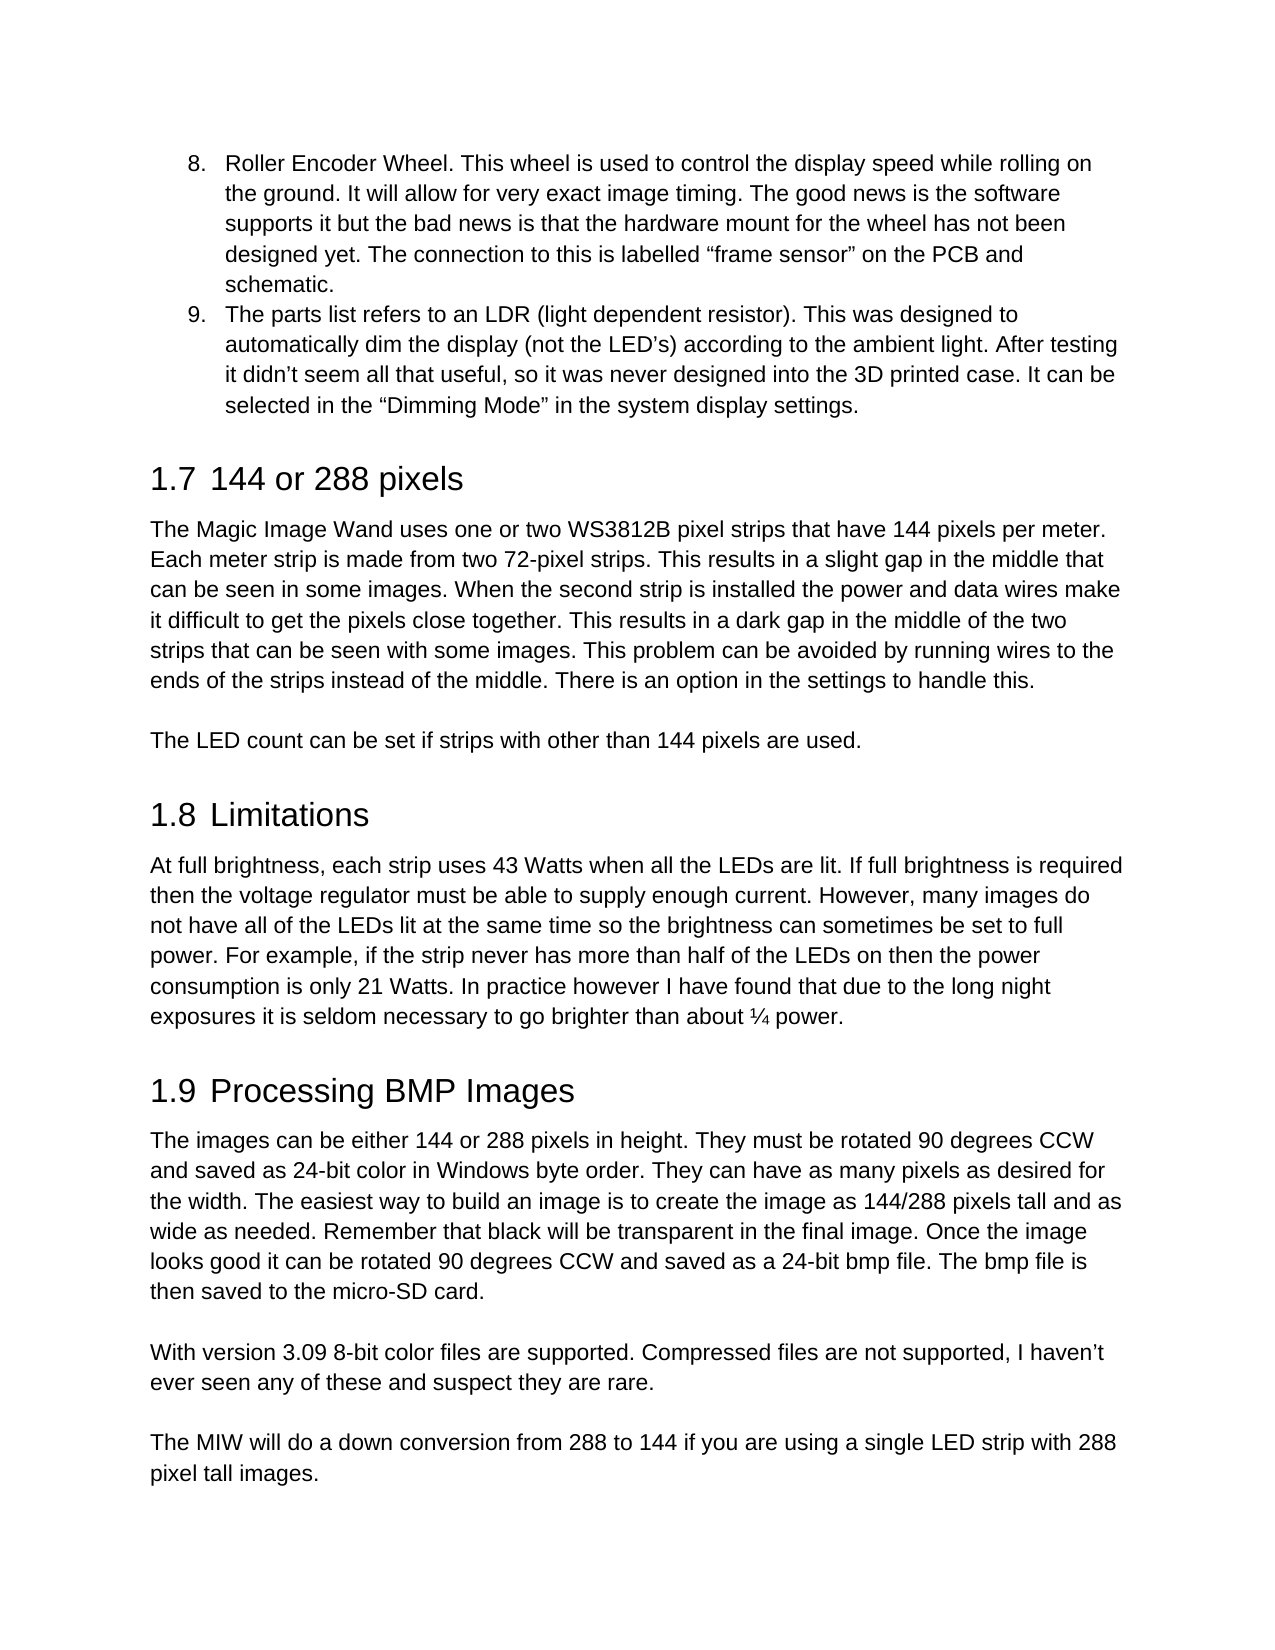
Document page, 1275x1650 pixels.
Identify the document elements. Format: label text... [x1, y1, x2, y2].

subtitle Limitations [150, 795, 1125, 834]
subtitle Processing BMP Images [150, 1071, 1125, 1109]
text At full brightness, each strip uses 43 Watts when all the LEDs are lit. If full brightness is required then the voltage regulator must be able to supply enough current. However, many images do not have all of the LEDs lit at the same time so the brightness can sometimes be set to full power. For example, if the strip never has more than half of the LEDs on then the power consumption is only 21 Watts. In practice however I have found that due to the long night exposures it is seldom necessary to go brighter than about ¼ power. [150, 852, 1125, 1029]
text The Magic Image Wand uses one or two WS3812B pixel strips that have 144 pixels per meter. Each meter strip is made from two 72-pixel strips. This results in a slight gap in the middle that can be seen in some images. When the second strip is installed the power and data wires make it difficult to get the pixels close together. This results in a dark gap in the middle of the two strips that can be seen with some images. This problem can be avoided by running wires to the ends of the strips instead of the middle. There is an option in the settings to handle this. [150, 516, 1125, 693]
list Roller Encoder Wheel. This wheel is used to control the display speed while rolling on the ground. It will allow for very exact image timing. The good news is the software supports it but the bad news is that the hardware mount for the wheel has not been designed yet. The connection to this is labelled “frame sensor” on the PCB and schematic. [187, 150, 1125, 297]
text The LED count can be set if strips with other than 144 pixels are used. [150, 727, 1125, 754]
subtitle 144 or 288 pixels [150, 459, 1125, 498]
text With version 3.09 8-bit color files are supported. Compressed files are not supported, I haven’t ever seen any of these and suspect they are rare. [150, 1339, 1125, 1395]
text The images can be either 144 or 288 pixels in height. They must be rotated 90 degrees CCW and saved as 24-bit color in Windows byte order. They can have as many pixels as desired for the width. The easiest way to build an image is to create the image as 144/288 pixels tall and as wide as needed. Remember that black will be transparent in the final image. Once the image looks good it can be rotated 90 degrees CCW and saved as a 24-bit bmp file. The bmp file is then saved to the micro-SD card. [150, 1127, 1125, 1305]
text The MIW will do a down conversion from 288 to 144 if you are using a single LED strip with 288 pixel tall images. [150, 1429, 1125, 1486]
list The parts list refers to an LDR (light dependent resistor). This was designed to automatically dim the display (not the LED’s) according to the ambient light. After testing it didn’t seem all that useful, so it was never designed into the 3D printed case. It can be selected in the “Dimming Mode” in the system display settings. [187, 301, 1125, 418]
